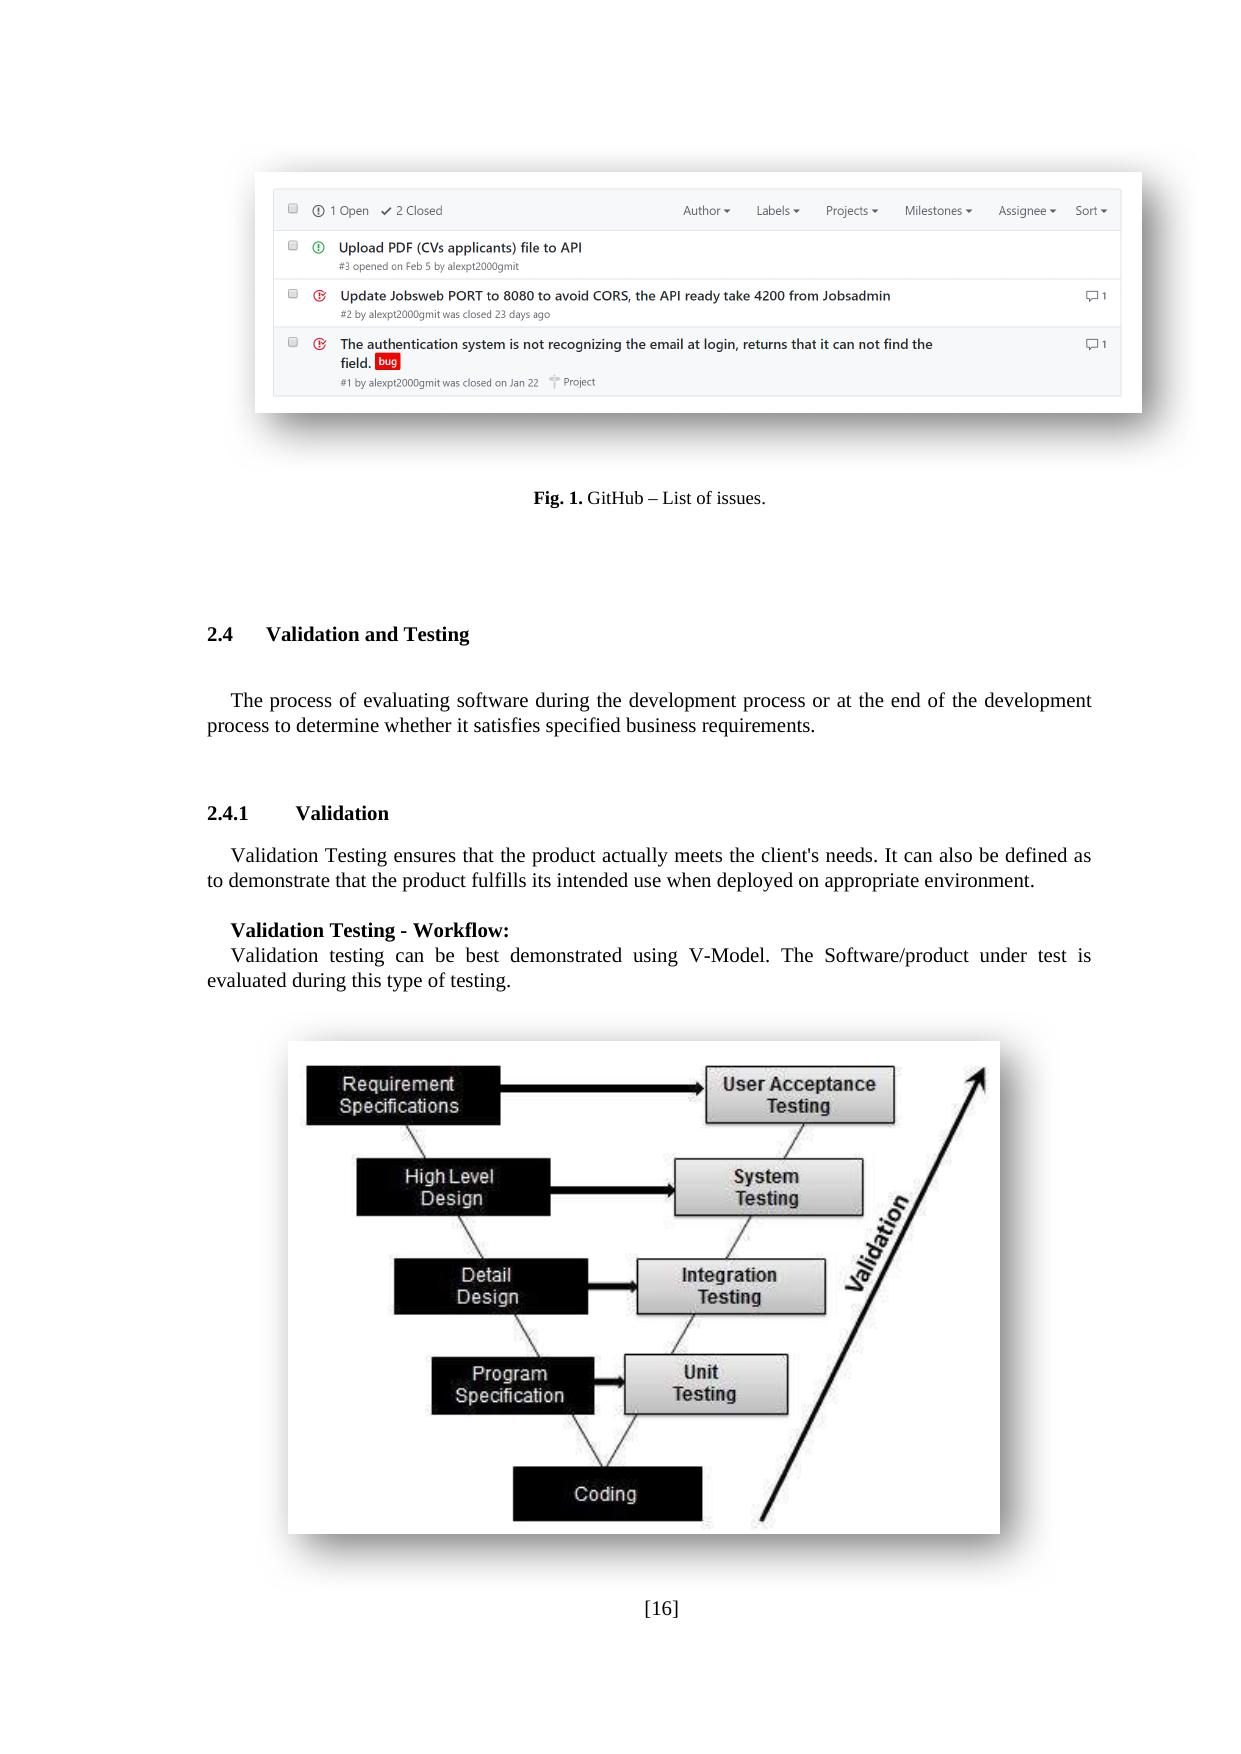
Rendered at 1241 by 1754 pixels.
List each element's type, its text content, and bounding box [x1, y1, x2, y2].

subtitle Validation and Testing [207, 621, 1092, 646]
picture [288, 1041, 1000, 1534]
text Validation Testing - Workflow: [207, 917, 1092, 942]
text Validation Testing ensures that the product actually meets the client's needs. It can also be defined as to demonstrate that the product fulfills its intended use when deployed on appropriate environment. [207, 842, 1092, 892]
text The process of evaluating software during the development process or at the end of the development process to determine whether it satisfies specified business requirements. [207, 687, 1092, 737]
text Fig. 6. GitHub – List of issues. [207, 485, 1092, 508]
text Validation testing can be best demonstrated using V-Model. The Software/product under test is evaluated during this type of testing. [207, 942, 1092, 992]
subtitle Validation [207, 800, 1092, 825]
picture [255, 172, 1142, 413]
